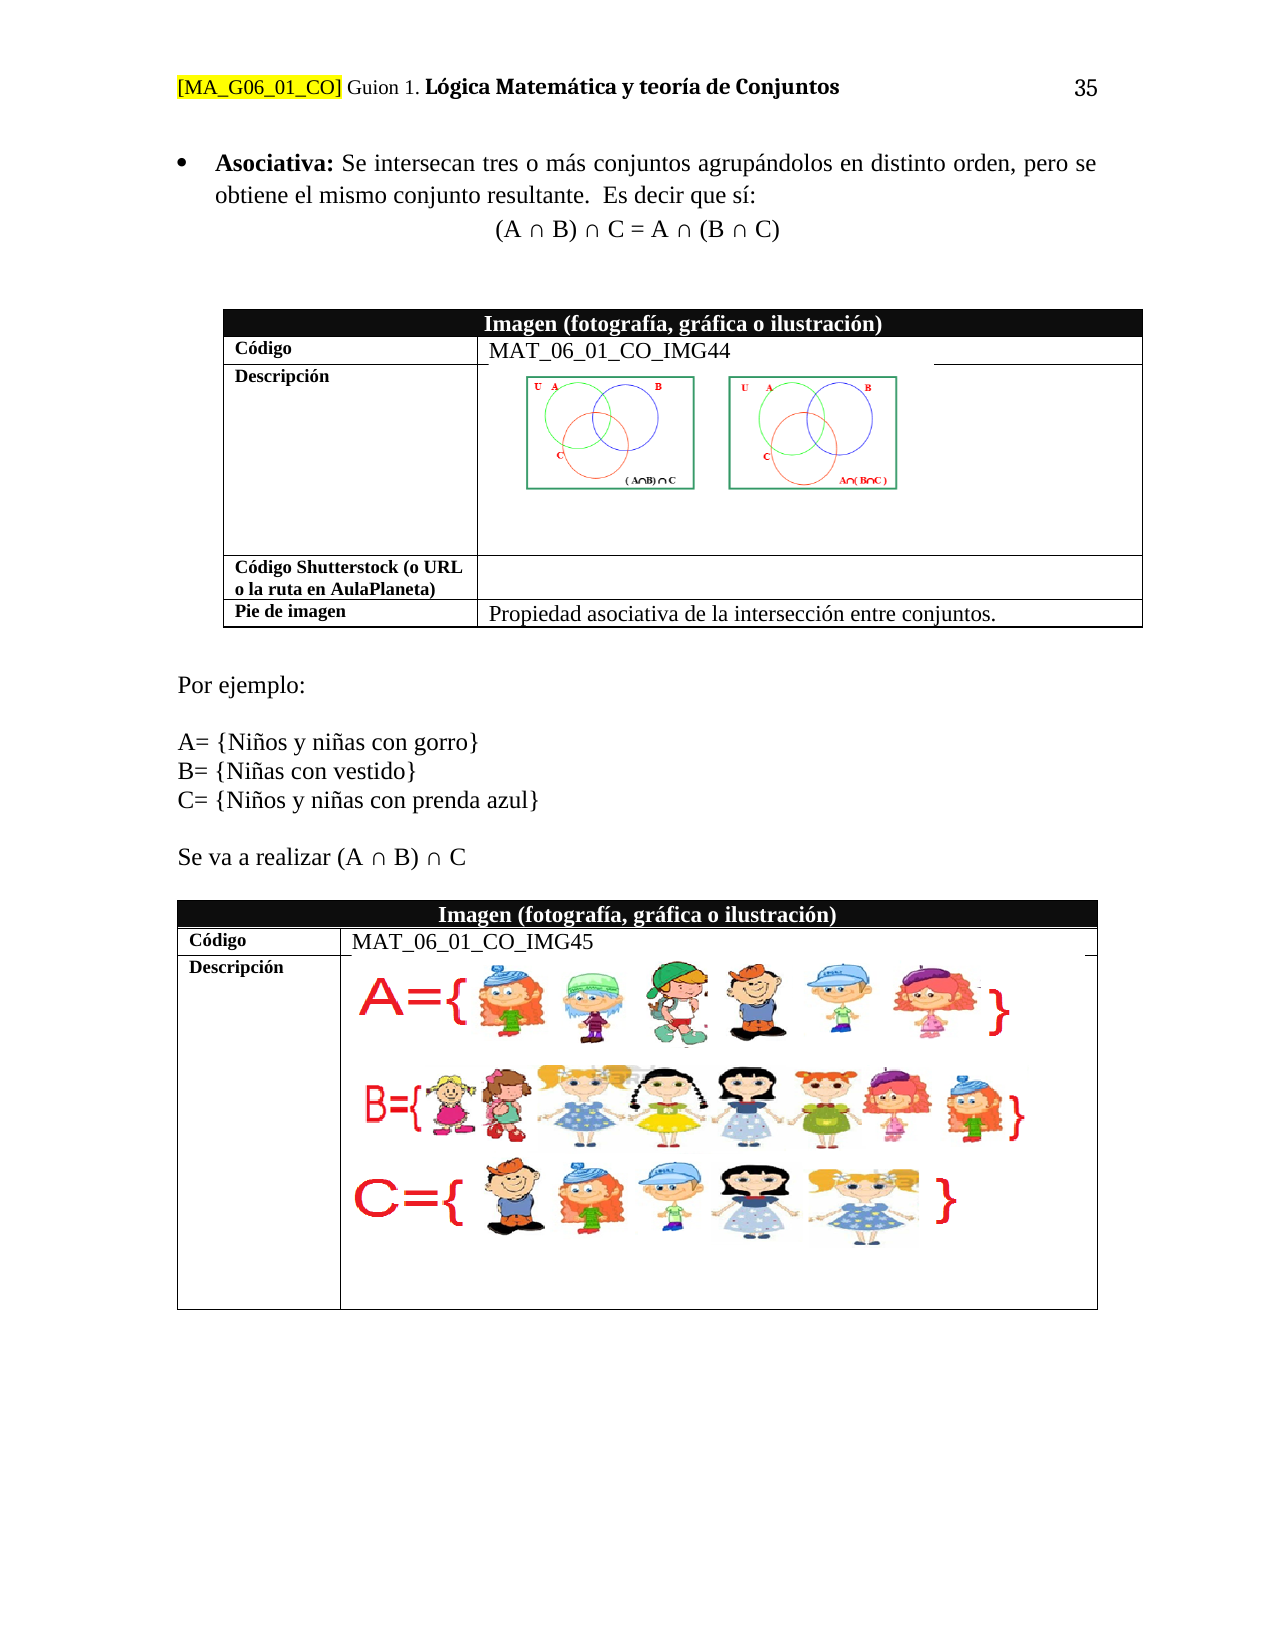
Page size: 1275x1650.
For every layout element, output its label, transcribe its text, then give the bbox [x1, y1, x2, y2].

table_cell Propiedad asociativa de la intersección entre conjuntos. [478, 600, 1142, 626]
table_header Imagen (fotografía, gráfica o ilustración) [178, 901, 1097, 927]
text Se va a realizar (A ∩ B) ∩ C [177, 842, 1098, 871]
table_cell Descripción [224, 365, 477, 555]
text B= {Niñas con vestido} [177, 756, 1098, 785]
picture [488, 364, 934, 503]
table_cell MAT_06_01_CO_IMG45 [341, 929, 1097, 955]
table_cell Pie de imagen [224, 600, 477, 626]
list (A ∩ B) ∩ C = A ∩ (B ∩ C) [177, 214, 1098, 242]
table_cell Código [178, 929, 340, 955]
text Por ejemplo: [177, 670, 1098, 699]
table_cell Descripción [178, 956, 340, 1309]
text C= {Niños y niñas con prenda azul} [177, 785, 1098, 814]
picture [351, 955, 1085, 1283]
table_cell MAT_06_01_CO_IMG44 [478, 337, 1142, 363]
table_cell Código Shutterstock (o URL o la ruta en AulaPlaneta) [224, 556, 477, 599]
text A= {Niños y niñas con gorro} [177, 727, 1098, 756]
table_cell LUEGO Y FINALMENTE [341, 956, 1097, 1309]
table_header Imagen (fotografía, gráfica o ilustración) [224, 310, 1142, 336]
list Asociativa: Se intersecan tres o más conjuntos agrupándolos en distinto orden, pero se obtiene el mismo conjunto resultante. Es decir que sí: [177, 148, 1098, 209]
table_cell Código [224, 337, 477, 363]
table_cell [478, 556, 1142, 599]
table_cell [478, 365, 1142, 555]
